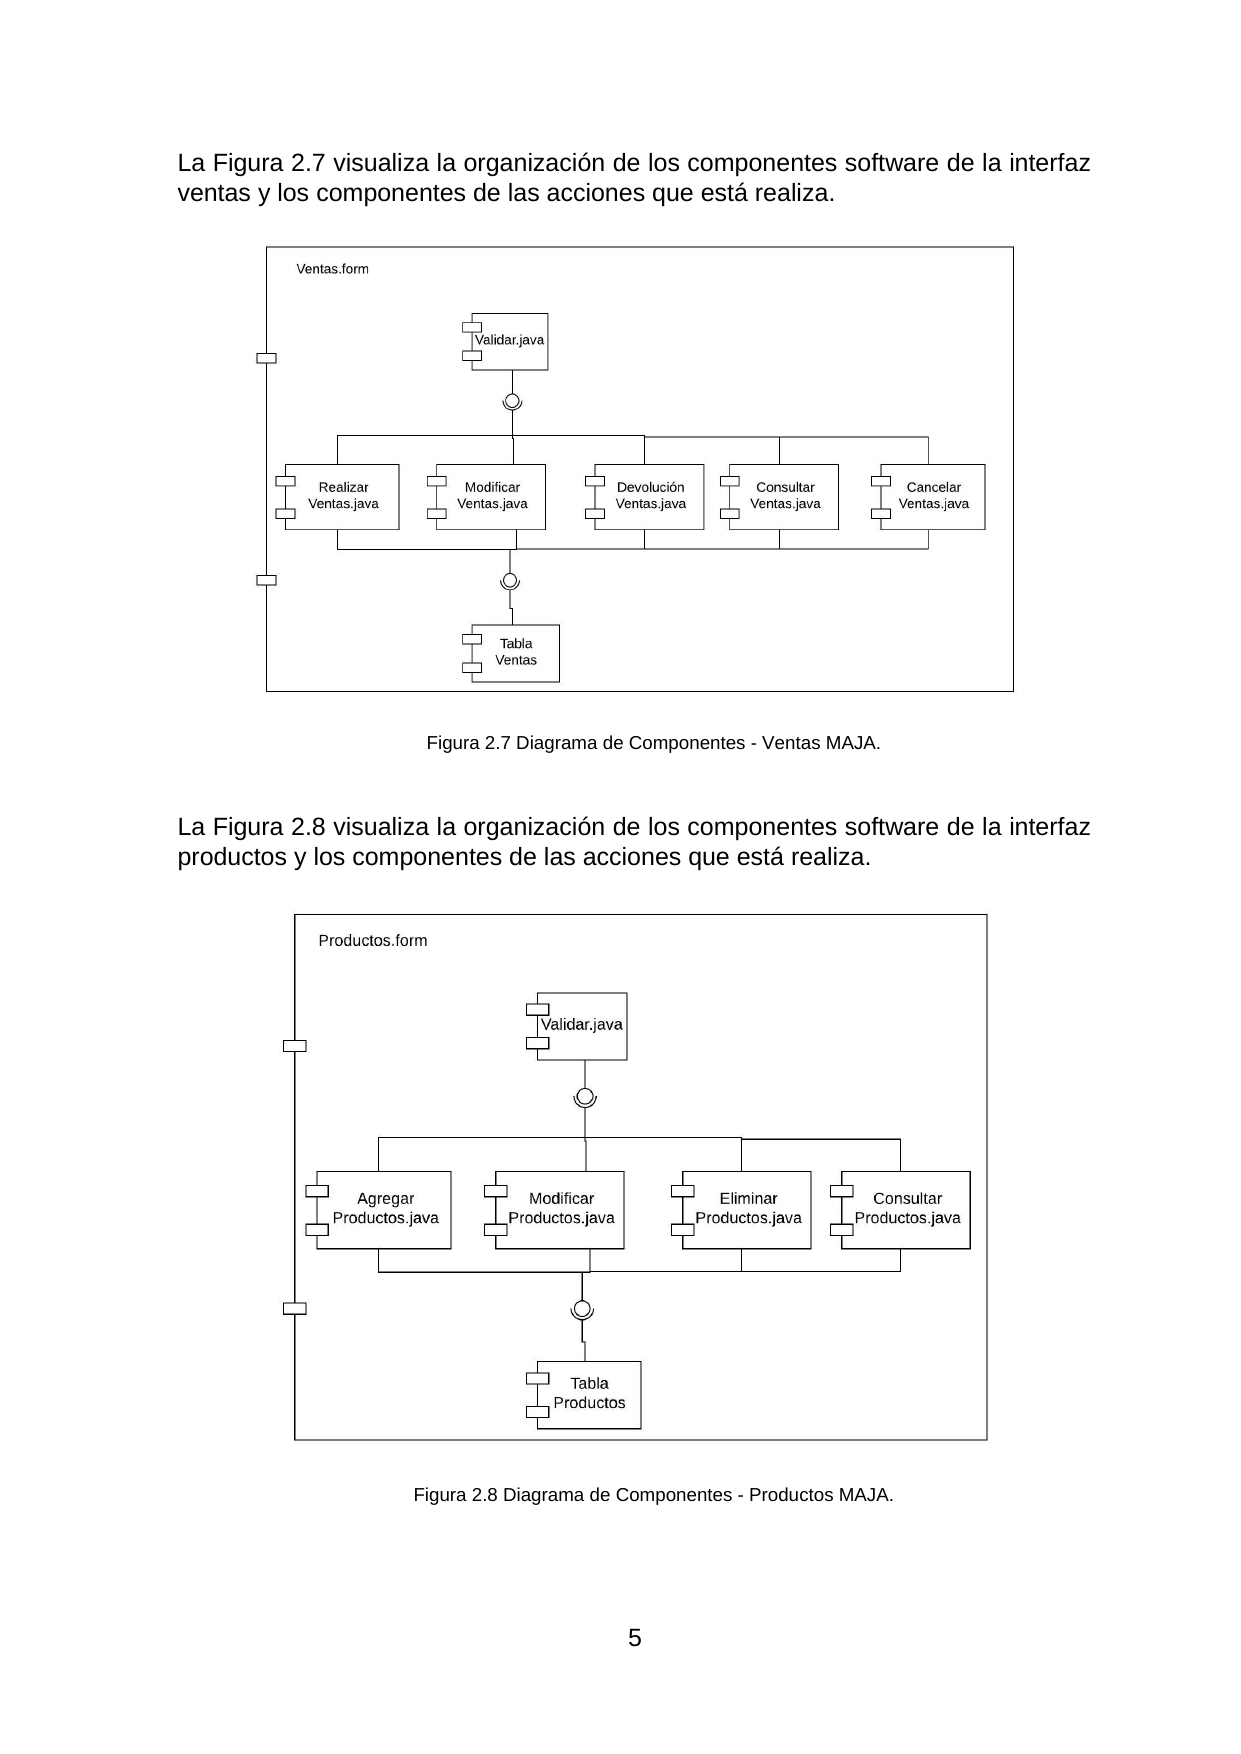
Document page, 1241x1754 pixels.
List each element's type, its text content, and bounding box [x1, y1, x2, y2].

text Figura 2.7 Diagrama de Componentes - Ventas MAJA. [215, 732, 1092, 754]
text Figura 2.8 Diagrama de Componentes - Productos MAJA. [215, 1484, 1092, 1506]
text La Figura 2.8 visualiza la organización de los componentes software de la interfaz productos y los componentes de las acciones que está realiza. [177, 812, 1092, 871]
text La Figura 2.7 visualiza la organización de los componentes software de la interfaz ventas y los componentes de las acciones que está realiza. [177, 148, 1092, 207]
picture [238, 228, 1032, 710]
picture [261, 893, 1009, 1462]
